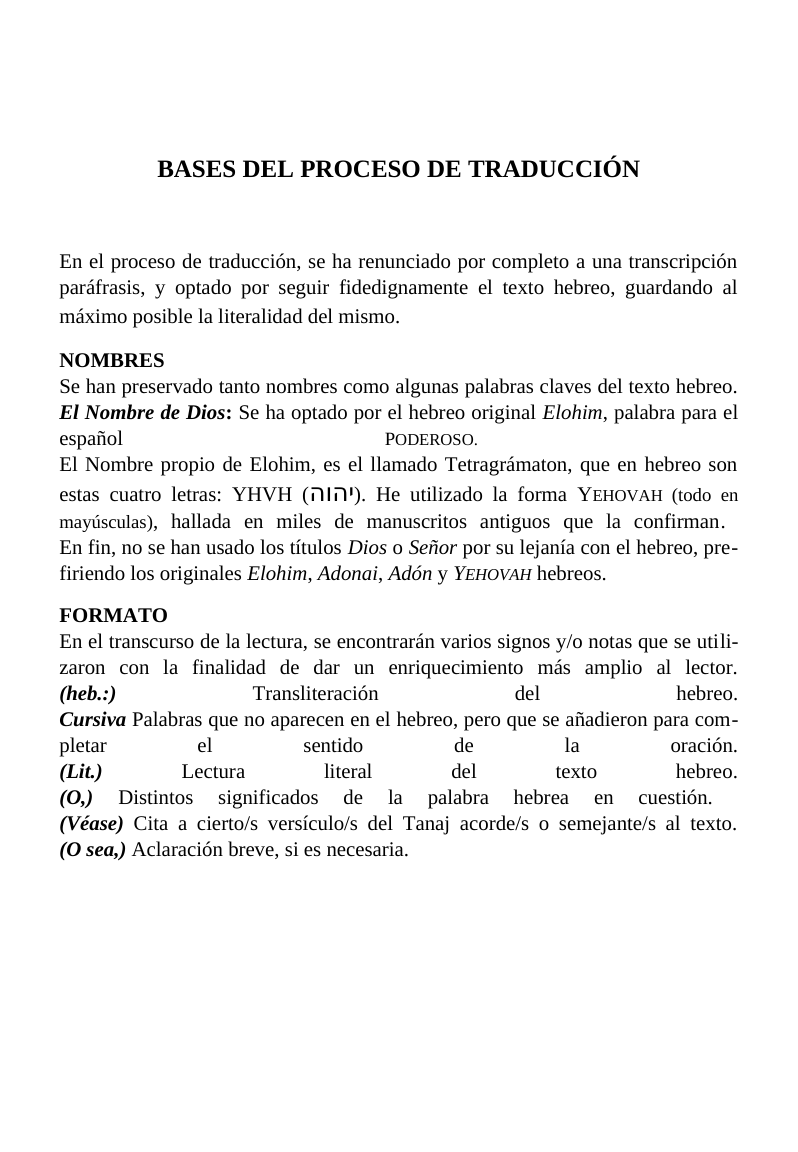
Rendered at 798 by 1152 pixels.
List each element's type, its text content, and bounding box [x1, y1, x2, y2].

text FORMATO En el transcurso de la lectura, se encontrarán varios signos y/o notas que se utilizaron con la finalidad de dar un enriquecimiento más amplio al lector. (heb.:) Transliteración del hebreo. Cursiva Palabras que no aparecen en el hebreo, pero que se añadieron para completar el sentido de la oración. (Lit.) Lectura literal del texto hebreo. (O,) Distintos significados de la palabra hebrea en cuestión. (Véase) Cita a cierto/s versículo/s del Tanaj acorde/s o semejante/s al texto. (O sea,) Aclaración breve, si es necesaria. [59, 603, 738, 861]
text BASES DEL PROCESO DE TRADUCCIÓN [59, 154, 738, 182]
text En el proceso de traducción, se ha renunciado por completo a una transcripción paráfrasis, y optado por seguir fidedignamente el texto hebreo, guardando al máximo posible la literalidad del mismo. [59, 249, 738, 329]
text NOMBRES Se han preservado tanto nombres como algunas palabras claves del texto hebreo. El Nombre de Dios: Se ha optado por el hebreo original Elohim, palabra para el español PODEROSO. El Nombre propio de Elohim, es el llamado Tetragrámaton, que en hebreo son estas cuatro letras: YHVH (יהוה). He utilizado la forma Yehovah (todo en mayúsculas), hallada en miles de manuscritos antiguos que la confirman. En fin, no se han usado los títulos Dios o Señor por su lejanía con el hebreo, prefiriendo los originales Elohim, Adonai, Adón y Yehovah hebreos. [59, 348, 738, 585]
